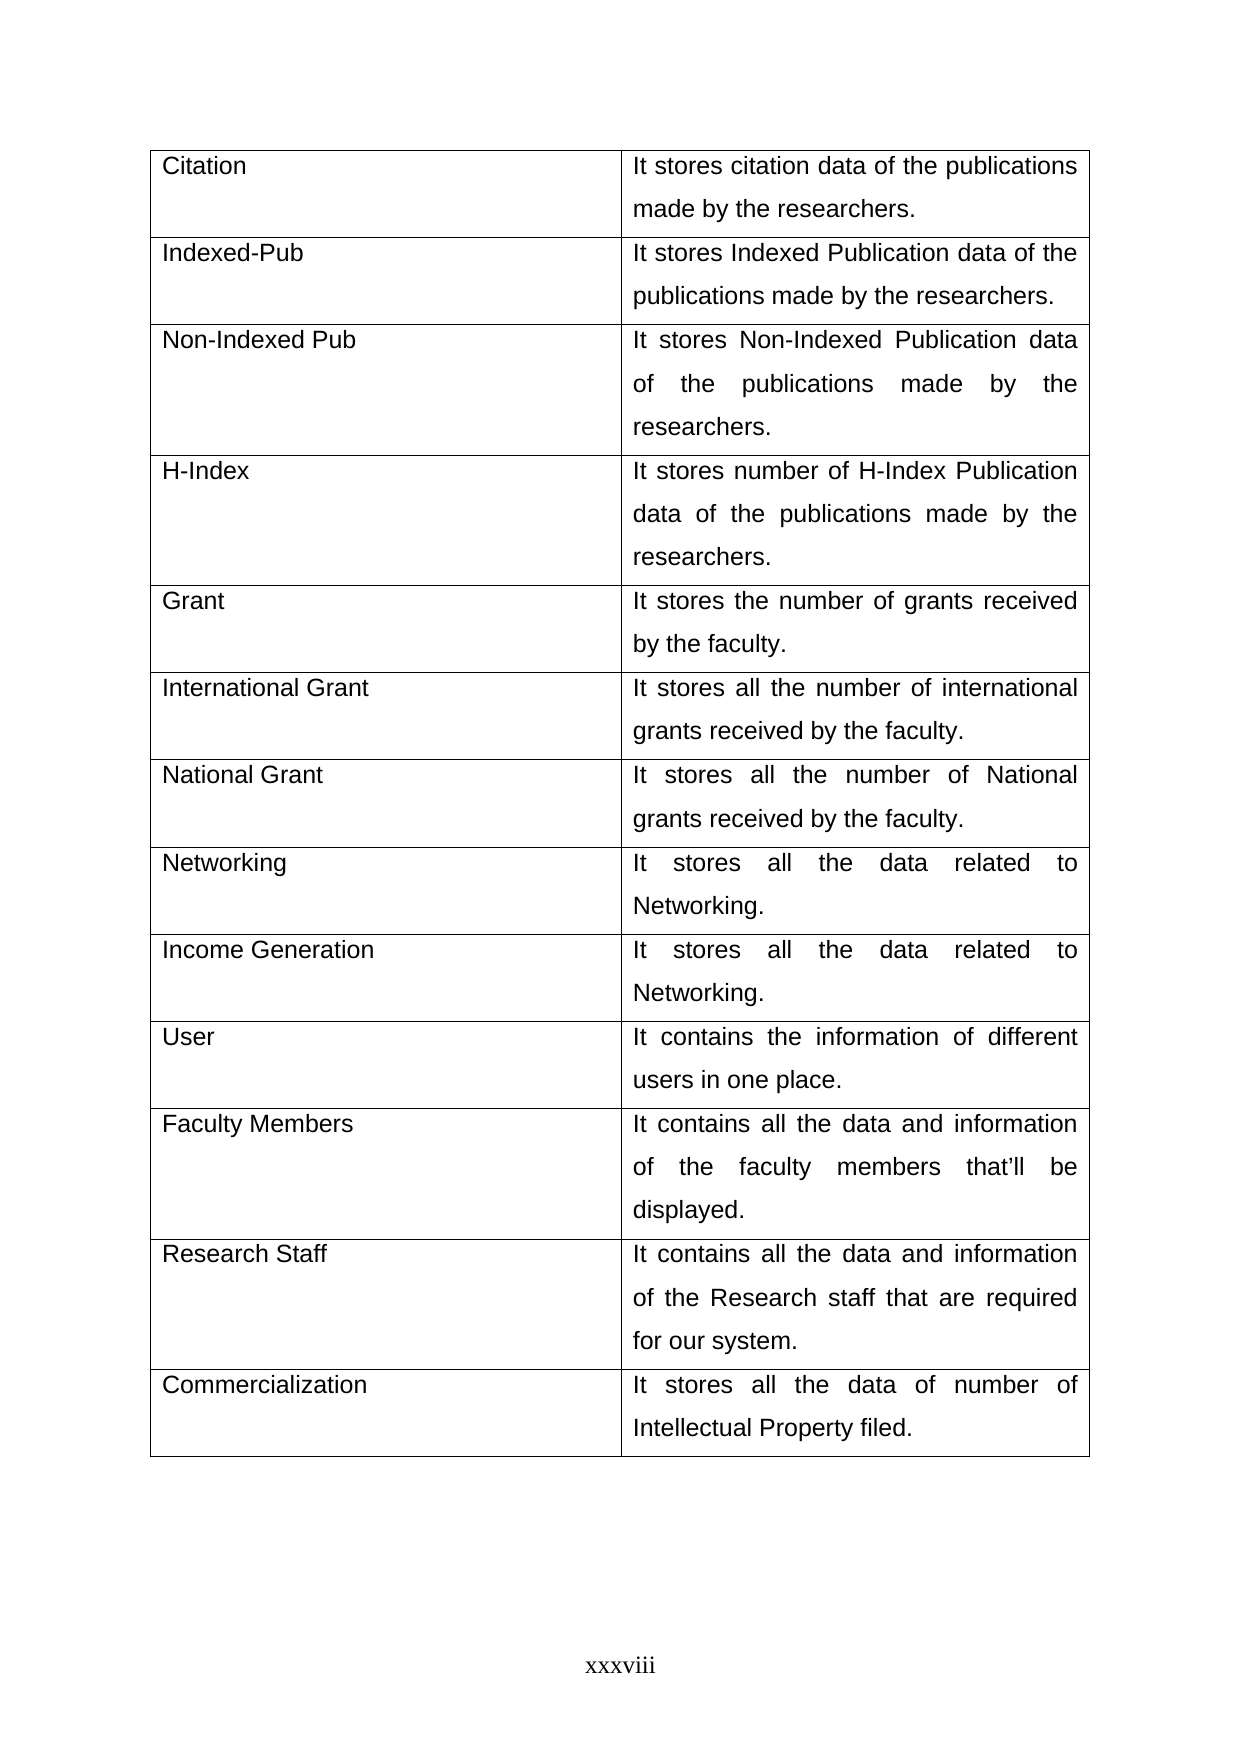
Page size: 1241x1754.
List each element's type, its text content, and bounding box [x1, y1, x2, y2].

table_cell It stores all the data of number of Intellectual Property filed. [622, 1370, 1089, 1456]
table_cell Commercialization [151, 1370, 621, 1456]
table_cell It stores number of H-Index Publication data of the publications made by the researchers. [622, 456, 1089, 585]
table_cell It contains the information of different users in one place. [622, 1022, 1089, 1108]
table_cell Research Staff [151, 1240, 621, 1369]
table_cell It stores Indexed Publication data of the publications made by the researchers. [622, 238, 1089, 324]
table_cell User [151, 1022, 621, 1108]
table_cell It stores Non-Indexed Publication data of the publications made by the researchers. [622, 325, 1089, 455]
table_cell It stores citation data of the publications made by the researchers. [622, 151, 1089, 237]
table_cell It stores all the number of international grants received by the faculty. [622, 673, 1089, 759]
table_cell Citation [151, 151, 621, 237]
table_cell Networking [151, 848, 621, 934]
table_cell It stores all the data related to Networking. [622, 848, 1089, 934]
table_cell It stores all the data related to Networking. [622, 935, 1089, 1021]
table_cell It stores all the number of National grants received by the faculty. [622, 760, 1089, 847]
table_cell Faculty Members [151, 1109, 621, 1238]
table_cell International Grant [151, 673, 621, 759]
table_cell Grant [151, 586, 621, 672]
table_cell H-Index [151, 456, 621, 585]
table_cell Income Generation [151, 935, 621, 1021]
table_cell Non-Indexed Pub [151, 325, 621, 455]
table_cell It contains all the data and information of the faculty members that’ll be displayed. [622, 1109, 1089, 1238]
table_cell Indexed-Pub [151, 238, 621, 324]
table_cell National Grant [151, 760, 621, 847]
table_cell It contains all the data and information of the Research staff that are required for our system. [622, 1240, 1089, 1369]
table_cell It stores the number of grants received by the faculty. [622, 586, 1089, 672]
